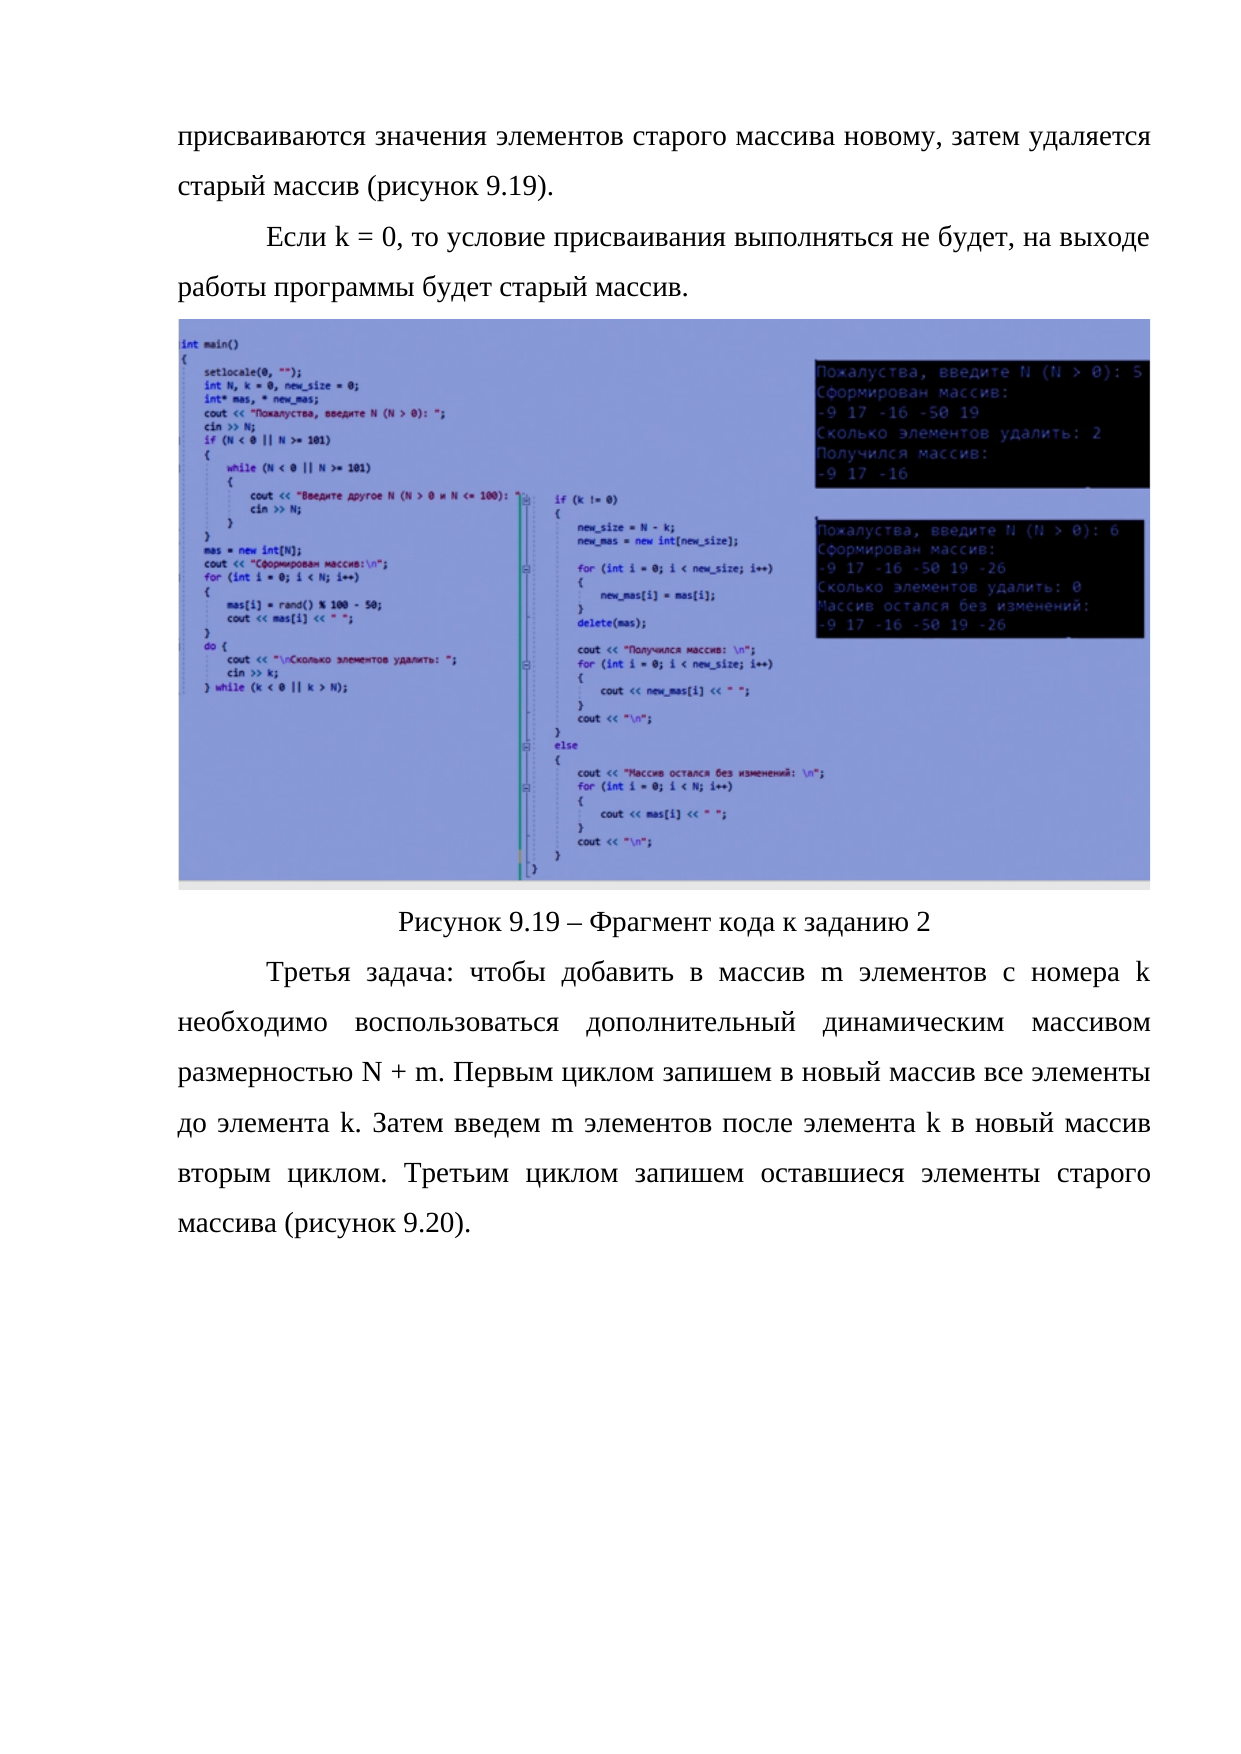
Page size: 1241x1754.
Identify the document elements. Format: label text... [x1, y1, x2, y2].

text Рисунок 9.19 – Фрагмент кода к заданию 2 [177, 904, 1152, 937]
text Если k = 0, то условие присваивания выполняться не будет, на выходе работы программы будет старый массив. [177, 219, 1152, 303]
text Третья задача: чтобы добавить в массив m элементов с номера k необходимо воспользоваться дополнительный динамическим массивом размерностью N + m. Первым циклом запишем в новый массив все элементы до элемента k. Затем введем m элементов после элемента k в новый массив вторым циклом. Третьим циклом запишем оставшиеся элементы старого массива (рисунок 9.20). [177, 954, 1152, 1239]
picture [178, 319, 1151, 890]
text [177, 118, 1152, 202]
